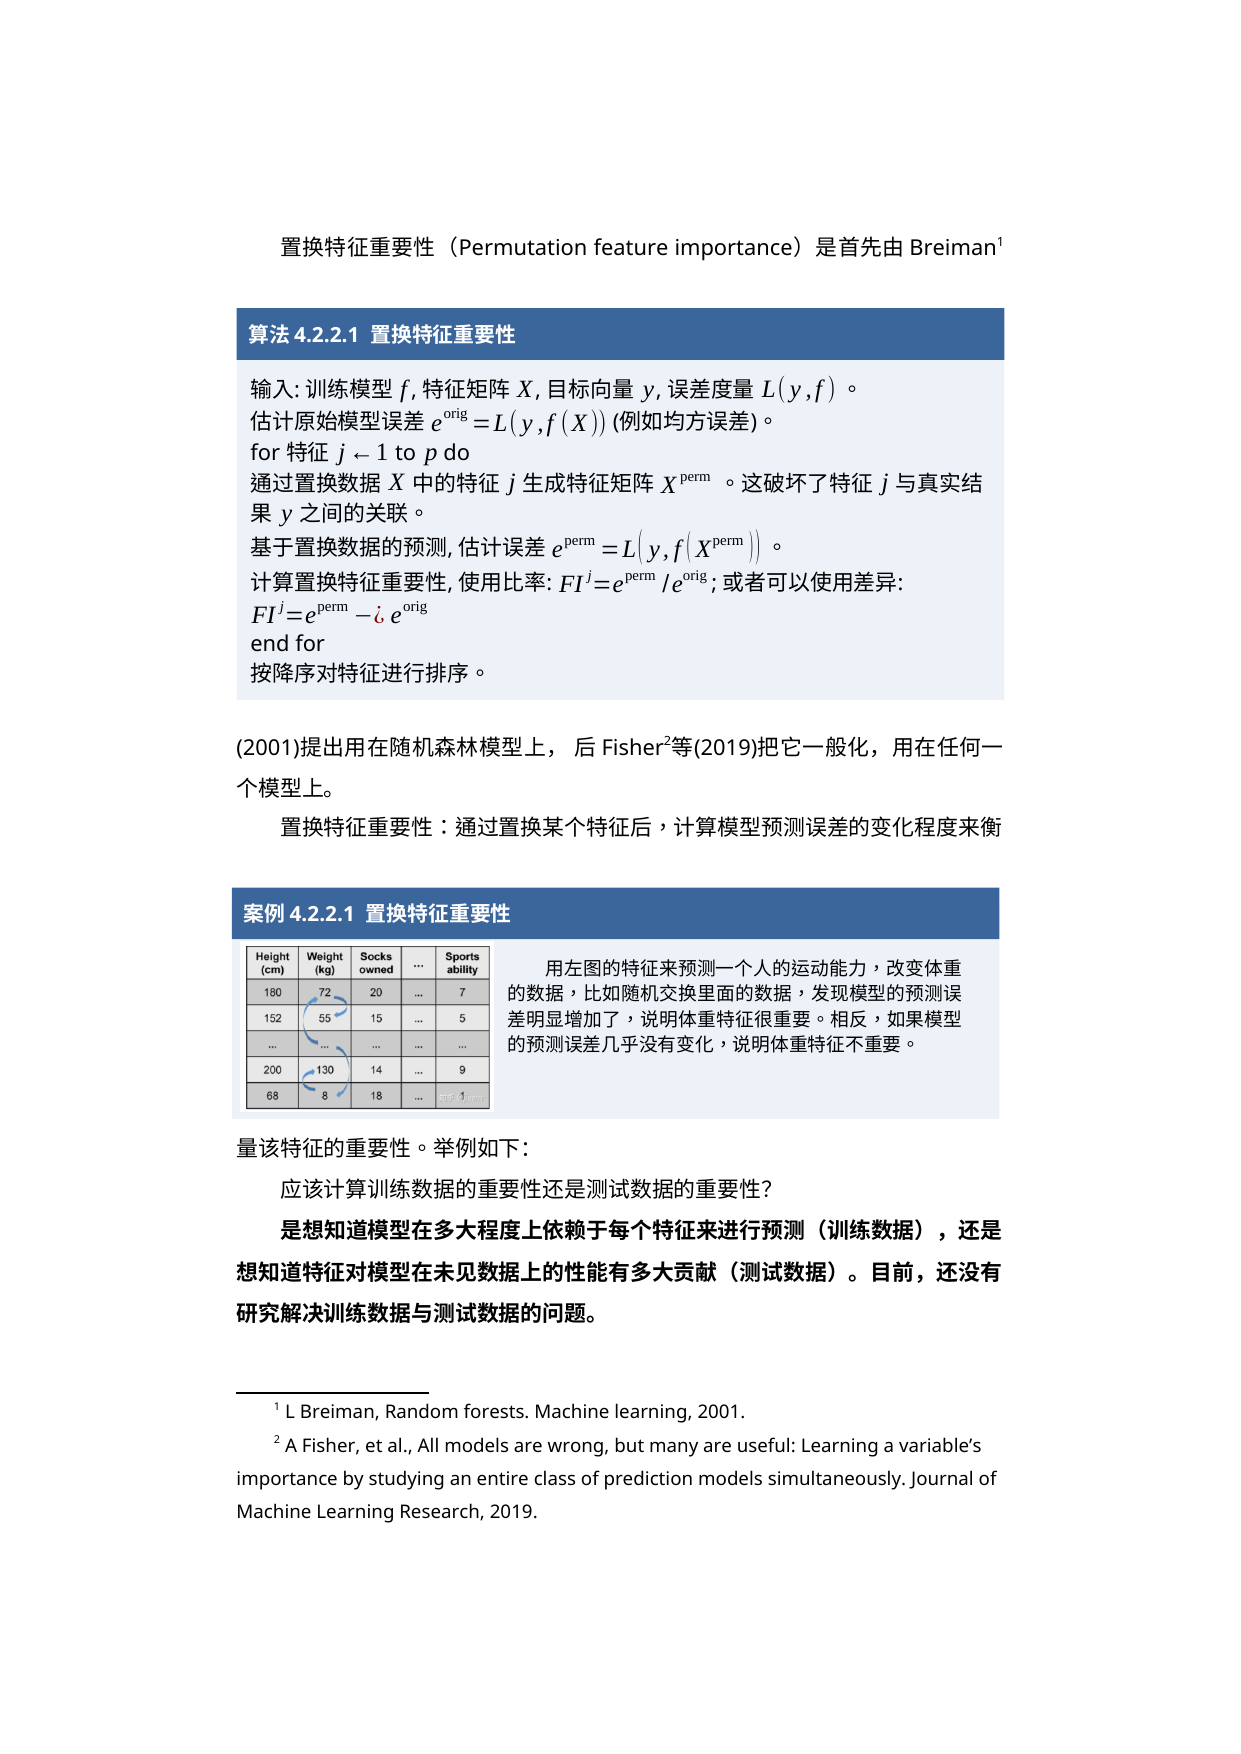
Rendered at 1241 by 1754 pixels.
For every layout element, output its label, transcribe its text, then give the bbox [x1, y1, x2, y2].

text 置换特征重要性（Permutation feature importance）是首先由Breiman (2001)提出用在随机森林模型上， 后Fisher等(2019)把它一般化，用在任何一个模型上。 [236, 230, 1004, 308]
text 置换特征重要性：通过置换某个特征后，计算模型预测误差的变化程度来衡量该特征的重要性。举例如下： [236, 812, 1004, 1163]
text 应该计算训练数据的重要性还是测试数据的重要性？ [236, 1172, 1004, 1204]
text 是想知道模型在多大程度上依赖于每个特征来进行预测（训练数据），还是想知道特征对模型在未见数据上的性能有多大贡献（测试数据）。目前，还没有研究解决训练数据与测试数据的问题。 [236, 1213, 1004, 1327]
text 置换特征重要性（Permutation feature importance）是首先由Breiman (2001)提出用在随机森林模型上， 后Fisher等(2019)把它一般化，用在任何一个模型上。 [236, 700, 1004, 803]
picture [240, 941, 494, 1112]
